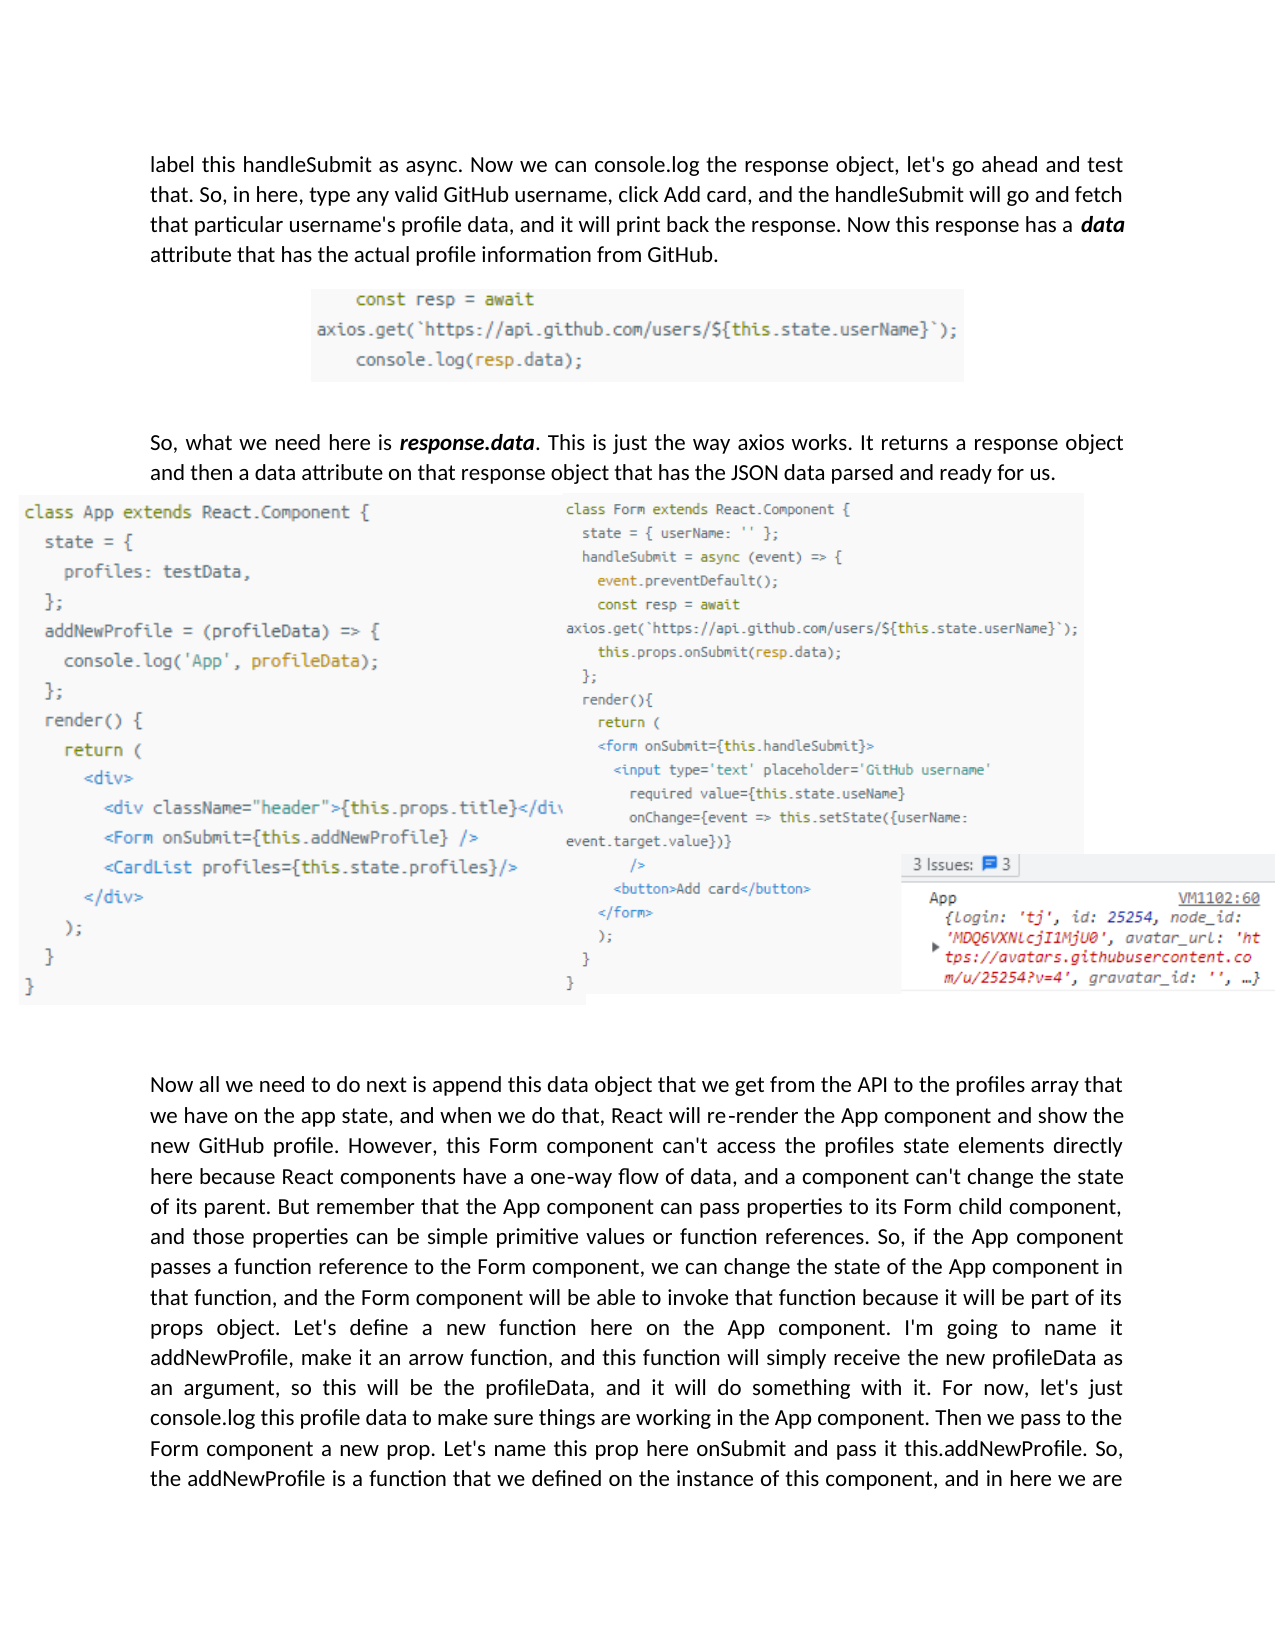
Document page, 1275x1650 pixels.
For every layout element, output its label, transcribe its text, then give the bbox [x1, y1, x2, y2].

picture [311, 289, 964, 382]
text So, what we need here is response.data. This is just the way axios works. It returns a response object and then a data attribute on that response object that has the JSON data parsed and ready for us. [150, 428, 1125, 486]
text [150, 150, 1125, 269]
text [150, 1070, 1125, 1492]
picture [18, 493, 1275, 1005]
